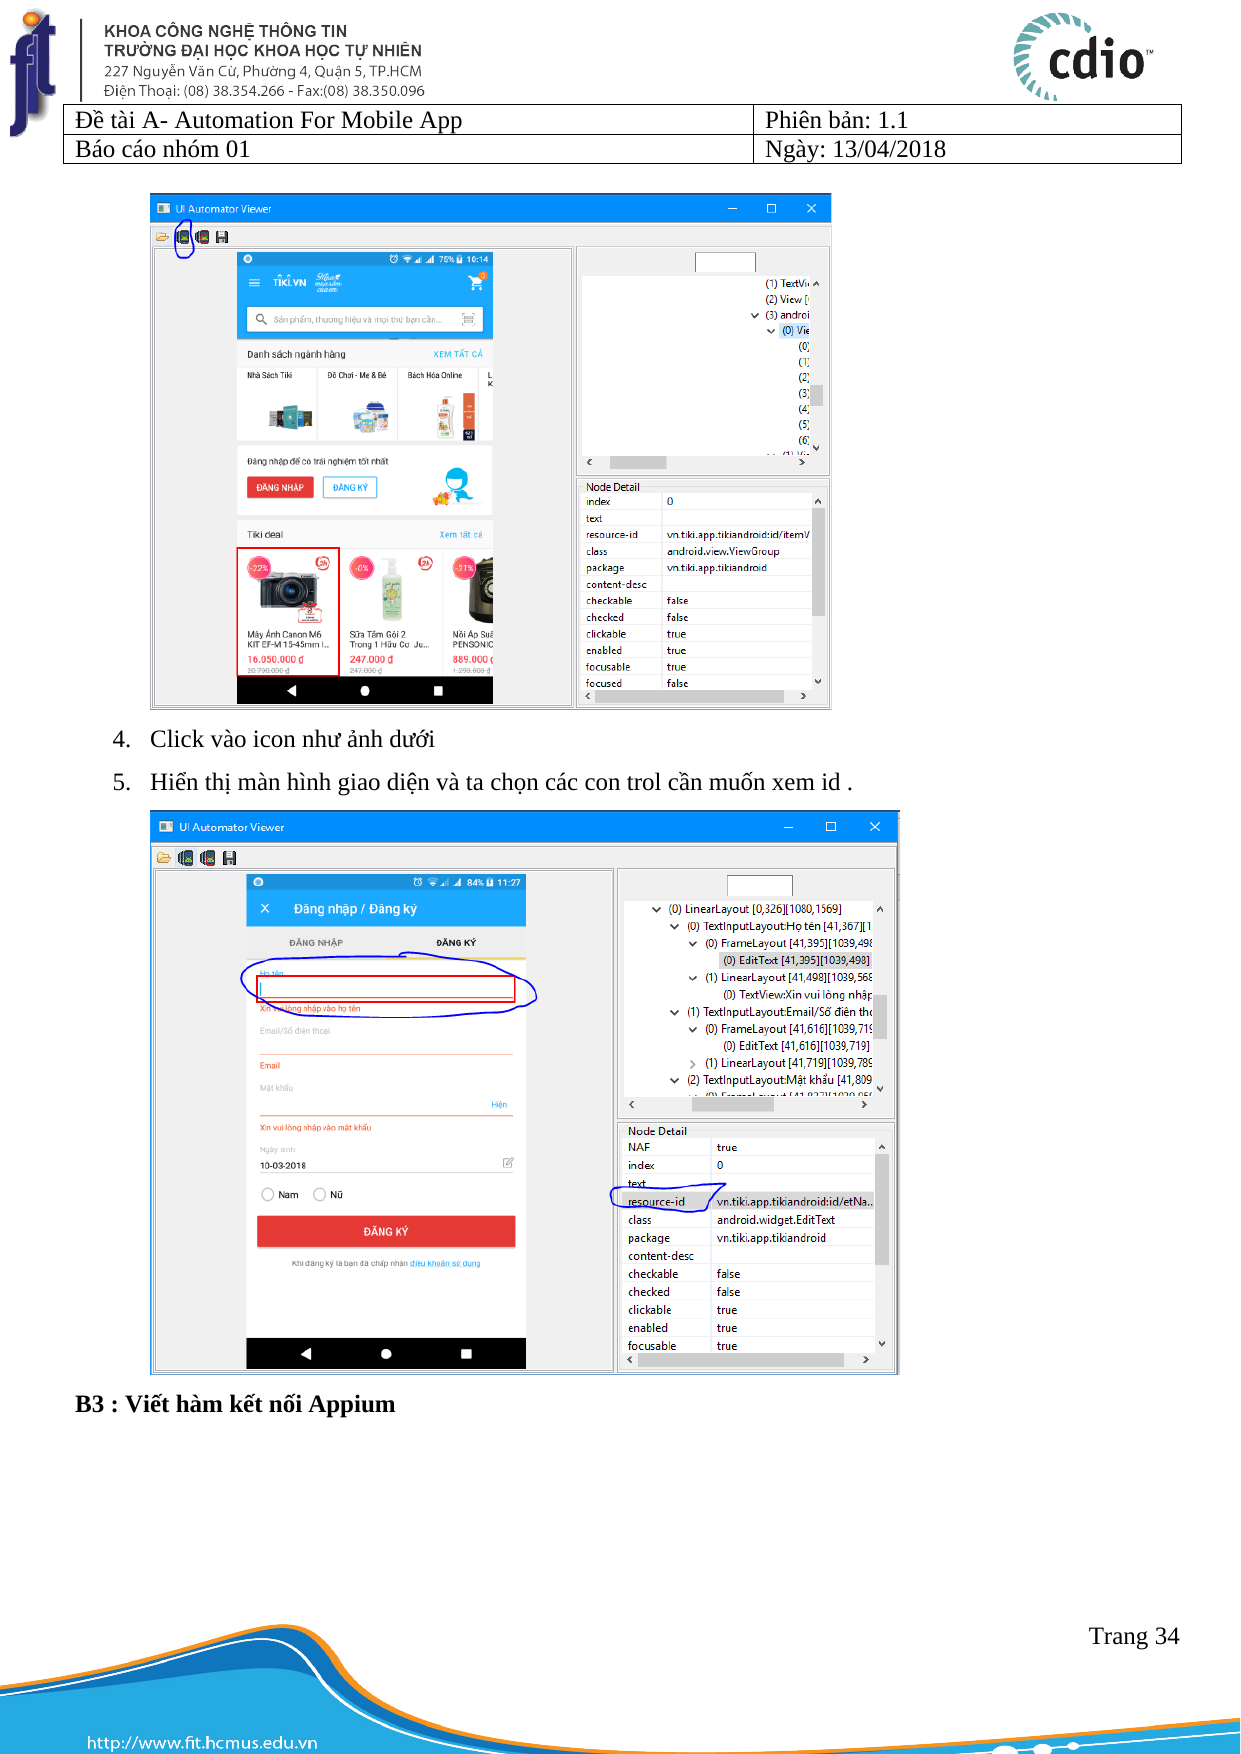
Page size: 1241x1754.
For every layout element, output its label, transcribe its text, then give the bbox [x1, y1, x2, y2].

picture [754, 105, 1166, 134]
list Click vào icon như ảnh dưới [112, 724, 1165, 753]
picture [0, 1621, 1241, 1754]
picture [150, 193, 832, 710]
text B3 : Viết hàm kết nối Appium [75, 1389, 1165, 1418]
picture [64, 135, 753, 161]
picture [150, 810, 901, 1375]
picture [64, 105, 753, 134]
picture [0, 1, 1166, 161]
picture [754, 135, 1166, 161]
